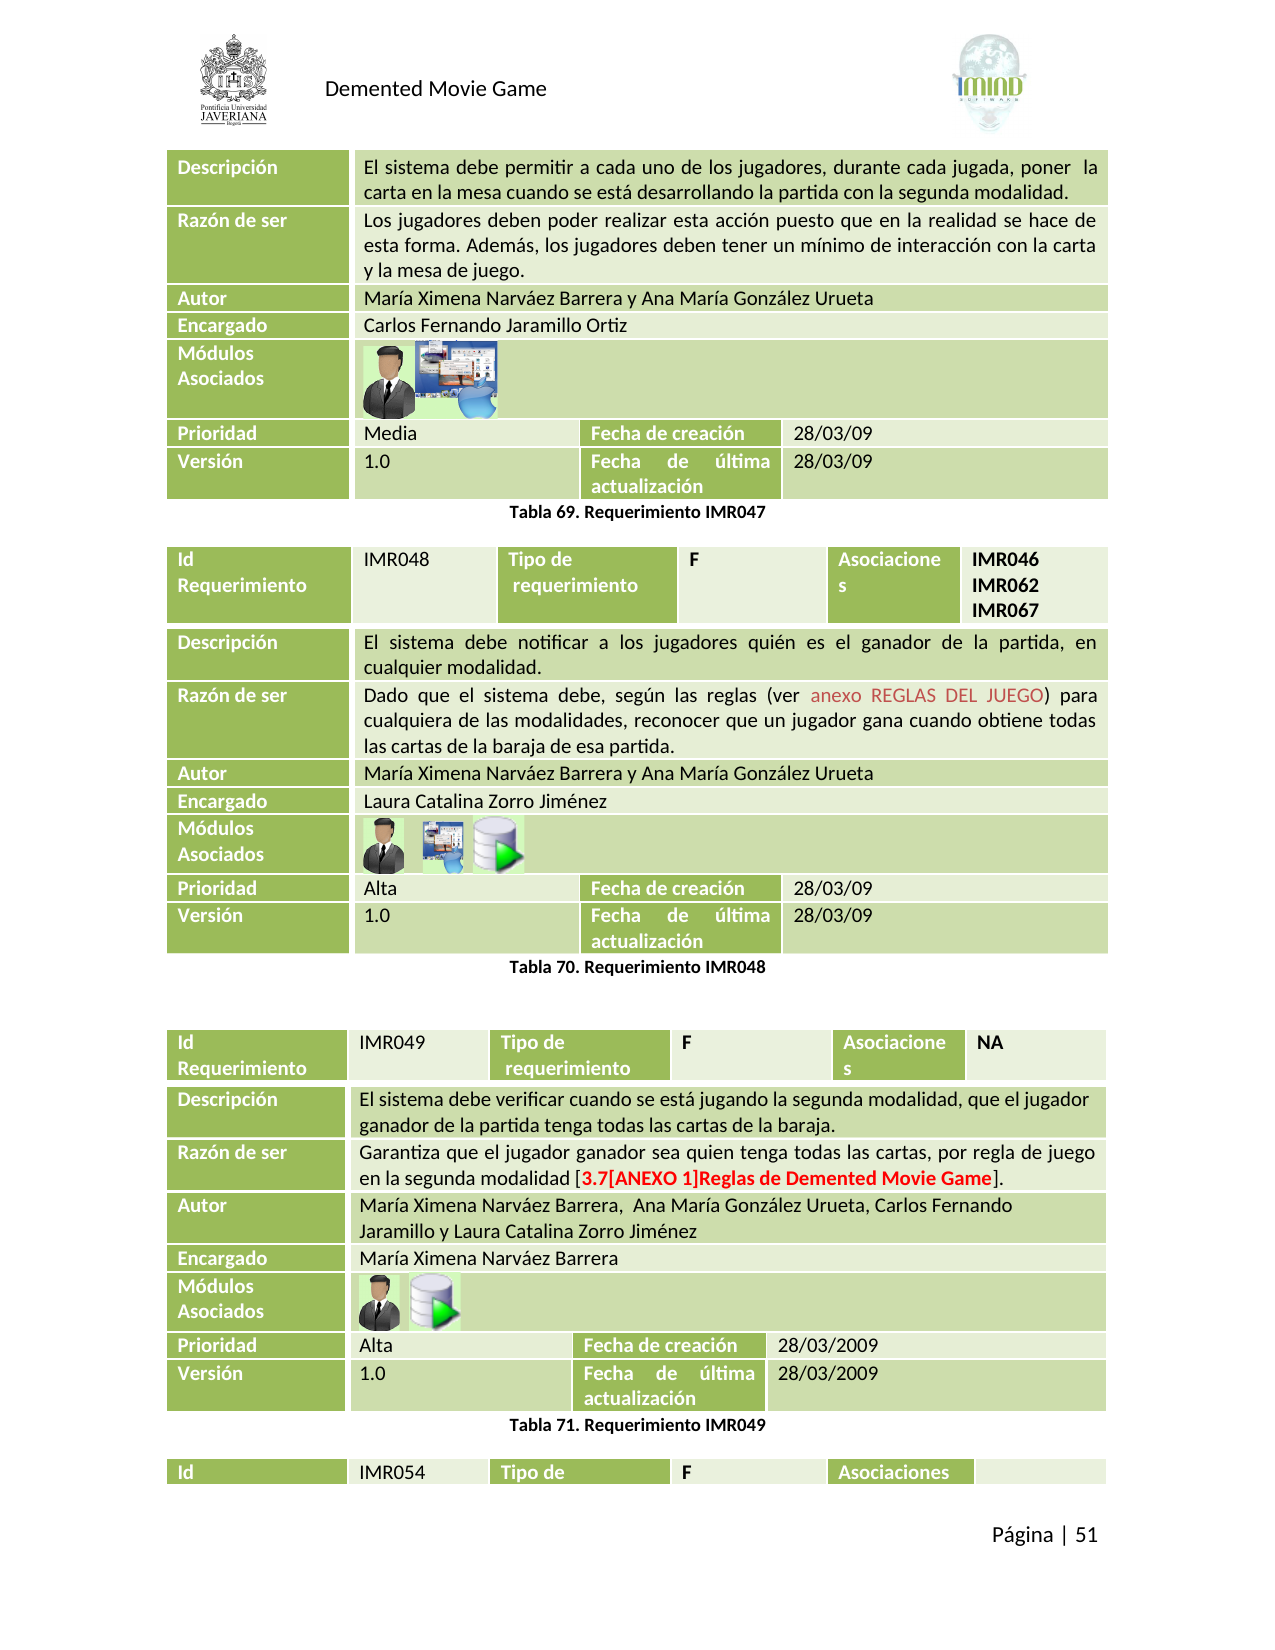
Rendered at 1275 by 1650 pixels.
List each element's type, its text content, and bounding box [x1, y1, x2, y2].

table_cell [461, 1273, 1106, 1331]
table_cell Dado que el sistema debe, según las reglas (ver anexo REGLAS DEL JUEGO) para cualquiera de las modalidades, reconocer que un jugador gana cuando obtiene todas las cartas de la baraja de esa partida. [355, 682, 1108, 758]
picture [409, 1272, 461, 1331]
picture [200, 34, 267, 126]
table_header Asociaciones [828, 547, 960, 623]
table_cell 28/03/09 [783, 448, 1108, 499]
picture [363, 340, 498, 419]
table_header Id Requerimiento [167, 1459, 347, 1484]
table_cell Descripción [167, 1087, 345, 1137]
table_cell Prioridad [167, 1333, 345, 1358]
table_cell Razón de ser [167, 207, 349, 283]
table_cell [498, 340, 1108, 418]
table_cell 1.0 [351, 1360, 571, 1411]
table_header Id Requerimiento [167, 547, 351, 623]
table_cell Encargado [167, 313, 349, 338]
table_header Tipo de requerimiento [490, 1459, 670, 1484]
table_header IMR048 [353, 547, 496, 623]
table_cell Razón de ser [167, 682, 349, 758]
table_cell Fecha de última actualización [581, 903, 781, 953]
table_header Asociaciones [828, 1459, 974, 1484]
table_cell Versión [167, 448, 349, 499]
table_cell Autor [167, 1193, 345, 1243]
table_cell Los jugadores deben poder realizar esta acción puesto que en la realidad se hace de esta forma. Además, los jugadores deben tener un mínimo de interacción con la carta y la mesa de juego. [355, 207, 1108, 283]
table_cell 28/03/09 [783, 420, 1108, 446]
table_header Tipo de requerimiento [490, 1030, 670, 1080]
table_cell Autor [167, 285, 349, 311]
table_cell 28/03/2009 [768, 1360, 1106, 1411]
table_cell Garantiza que el jugador ganador sea quien tenga todas las cartas, por regla de juego en la segunda modalidad [4.1[ANEXO 1]Reglas de Demented Movie Game]. [351, 1140, 1106, 1190]
table_cell Versión [167, 903, 349, 953]
text Tabla 71. Requerimiento IMR049 [177, 1413, 1098, 1436]
table_cell Alta [355, 875, 579, 901]
table_cell Media [355, 420, 579, 446]
table_cell 28/03/09 [783, 875, 1108, 901]
table_header Tipo de requerimiento [498, 547, 677, 623]
table_cell El sistema debe verificar cuando se está jugando la segunda modalidad, que el jugador ganador de la partida tenga todas las cartas de la baraja. [351, 1087, 1106, 1137]
table_cell Módulos Asociados [167, 815, 349, 873]
table_cell El sistema debe permitir a cada uno de los jugadores, durante cada jugada, poner la carta en la mesa cuando se está desarrollando la partida con la segunda modalidad. [355, 150, 1108, 205]
table_cell [355, 815, 472, 873]
table_header F [672, 1459, 826, 1484]
table_cell Carlos Fernando Jaramillo Ortiz [355, 313, 1108, 338]
table_cell Razón de ser [167, 1140, 345, 1190]
table_header IMR046 IMR062 IMR067 [962, 547, 1108, 623]
picture [951, 34, 1033, 138]
table_cell [351, 1273, 409, 1331]
table_cell Versión [167, 1360, 345, 1411]
table_cell Fecha de creación [580, 420, 781, 446]
table_cell Encargado [167, 1245, 345, 1271]
table_cell 1.0 [355, 448, 579, 499]
table_cell Fecha de última actualización [581, 448, 781, 499]
table_header IMR049 [349, 1030, 488, 1080]
table_cell 28/03/09 [783, 903, 1108, 953]
table_cell María Ximena Narváez Barrera, Ana María González Urueta, Carlos Fernando Jaramillo y Laura Catalina Zorro Jiménez [351, 1193, 1106, 1243]
table_header Asociaciones [833, 1030, 965, 1080]
picture [363, 818, 404, 874]
table_header F [672, 1030, 831, 1080]
table_cell [355, 340, 415, 418]
table_cell Módulos Asociados [167, 1273, 345, 1331]
picture [472, 815, 525, 874]
table_cell Laura Catalina Zorro Jiménez [355, 788, 1108, 813]
table_header NA [967, 1030, 1106, 1080]
table_cell 1.0 [355, 903, 579, 953]
table_cell Prioridad [167, 875, 349, 901]
table_cell Alta [351, 1333, 572, 1358]
table_header Id Requerimiento [167, 1030, 347, 1080]
table_cell [525, 815, 1108, 873]
table_cell Descripción [167, 629, 349, 680]
table_cell El sistema debe notificar a los jugadores quién es el ganador de la partida, en cualquier modalidad. [355, 629, 1108, 680]
table_cell 28/03/2009 [767, 1333, 1106, 1358]
table_cell Fecha de última actualización [573, 1360, 765, 1411]
text Tabla 69. Requerimiento IMR047 [177, 501, 1098, 524]
table_cell Encargado [167, 788, 349, 813]
table_header F [679, 547, 826, 623]
table_cell Descripción [167, 150, 349, 205]
picture [359, 1275, 400, 1331]
picture [422, 821, 464, 874]
text Tabla 70. Requerimiento IMR048 [177, 956, 1098, 978]
table_cell María Ximena Narváez Barrera y Ana María González Urueta [355, 285, 1108, 311]
table_cell María Ximena Narváez Barrera [351, 1245, 1106, 1271]
table_cell María Ximena Narváez Barrera y Ana María González Urueta [355, 760, 1108, 786]
table_cell Fecha de creación [580, 875, 781, 901]
table_cell Prioridad [167, 420, 349, 446]
table_cell Autor [167, 760, 349, 786]
table_header [976, 1459, 1106, 1484]
table_cell Fecha de creación [573, 1333, 766, 1358]
table_header IMR054 [349, 1459, 488, 1484]
